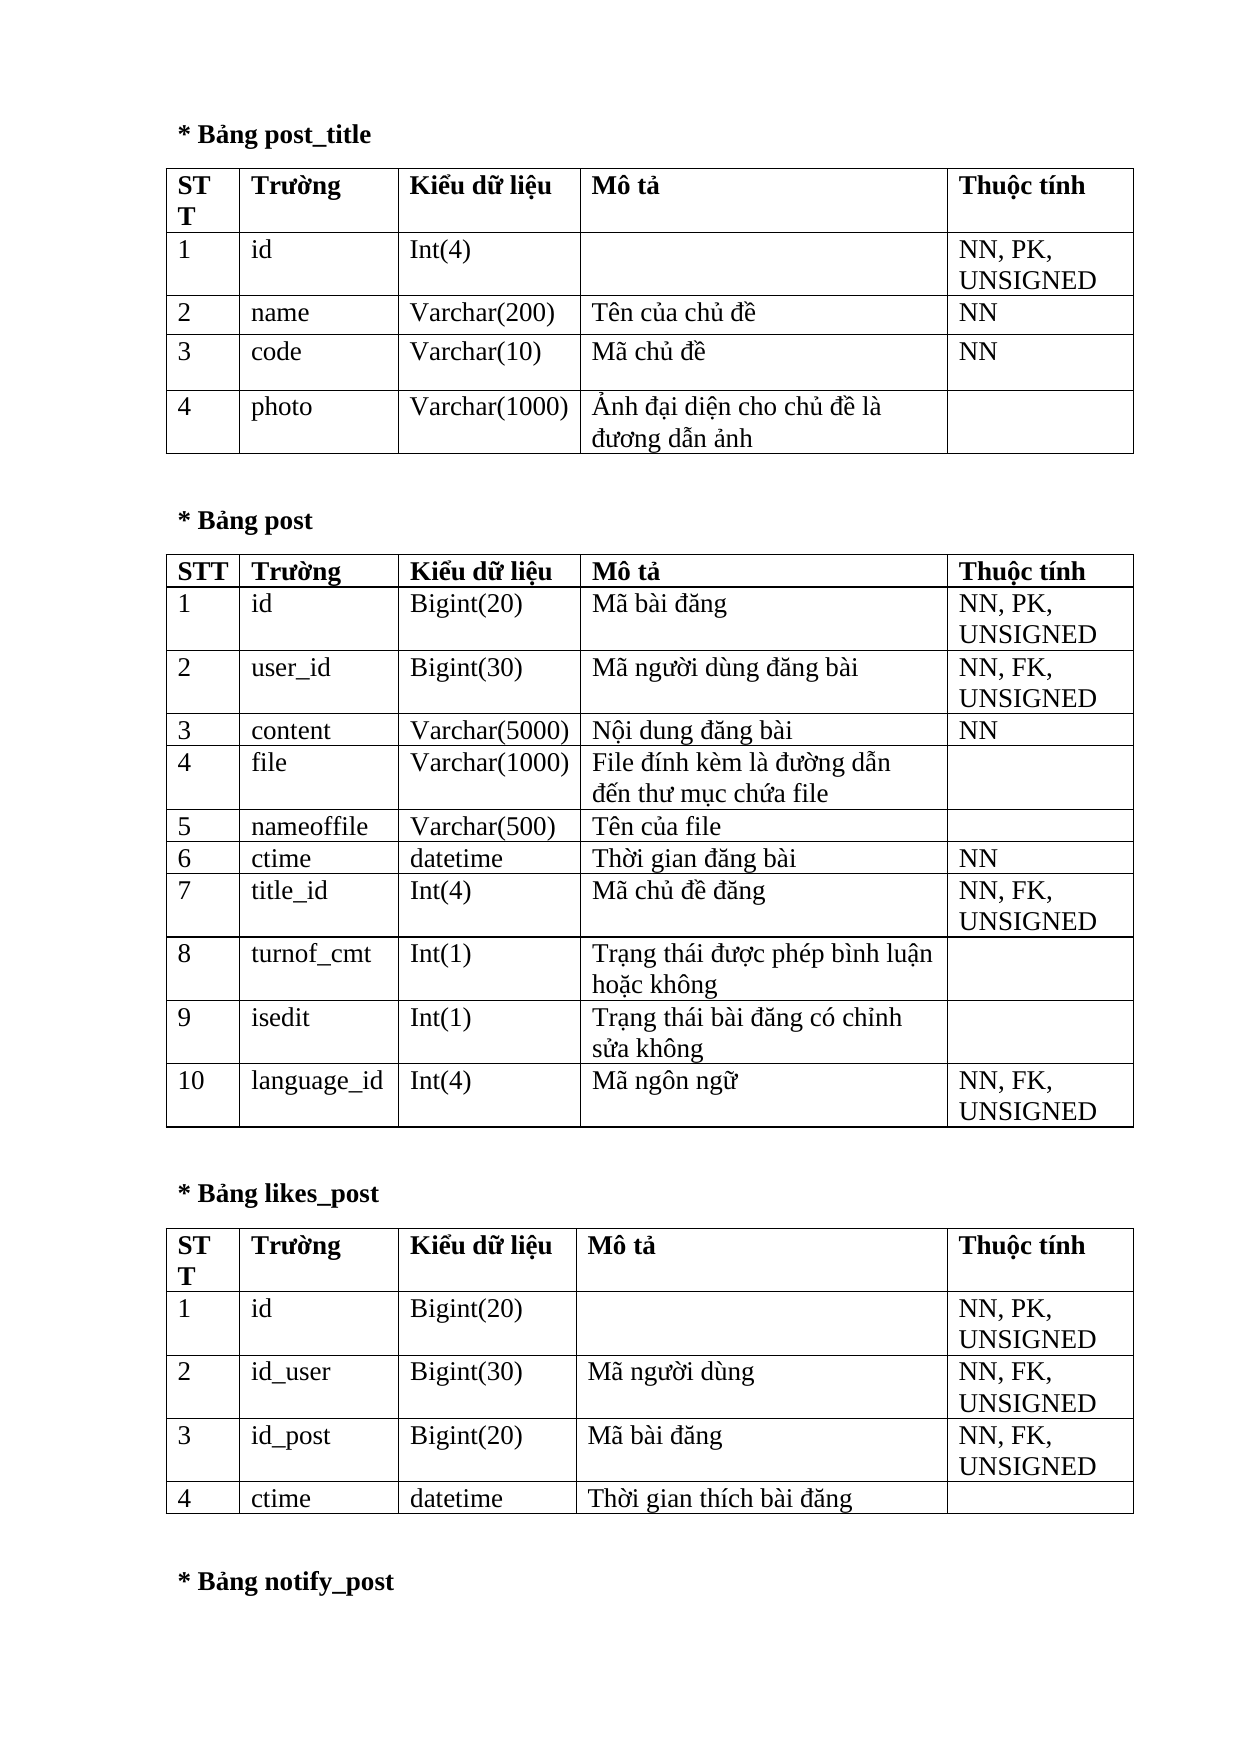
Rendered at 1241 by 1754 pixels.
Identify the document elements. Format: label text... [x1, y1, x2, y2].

table_cell 8 [167, 938, 239, 1000]
table_cell Varchar(5000) [399, 714, 580, 745]
table_header Mô tả [581, 169, 947, 232]
table_cell 4 [167, 746, 239, 809]
table_cell [948, 938, 1133, 1000]
table_cell Varchar(10) [399, 335, 580, 389]
table_header Kiểu dữ liệu [399, 1229, 576, 1291]
table_cell [948, 746, 1133, 809]
table_cell Bigint(20) [399, 1292, 576, 1354]
table_cell Int(1) [399, 938, 580, 1000]
table_cell NN, FK, UNSIGNED [948, 1356, 1133, 1418]
table_cell 7 [167, 874, 239, 936]
table_cell user_id [240, 651, 398, 713]
table_cell Thời gian đăng bài [581, 842, 947, 873]
table_header Thuộc tính [948, 555, 1133, 586]
table_cell 1 [167, 588, 239, 650]
table_cell Int(4) [399, 874, 580, 936]
table_cell 2 [167, 1356, 239, 1418]
table_cell 4 [167, 391, 239, 453]
table_cell NN, FK, UNSIGNED [948, 1064, 1133, 1126]
table_cell NN, FK, UNSIGNED [948, 874, 1133, 936]
table_cell Varchar(200) [399, 296, 580, 334]
table_cell Mã bài đăng [577, 1419, 947, 1481]
table_cell title_id [240, 874, 398, 936]
table_cell 2 [167, 296, 239, 334]
table_cell id_post [240, 1419, 398, 1481]
table_cell Mã ngôn ngữ [581, 1064, 947, 1126]
table_cell NN, PK, UNSIGNED [948, 1292, 1133, 1354]
table_cell Bigint(20) [399, 1419, 576, 1481]
table_cell NN, FK, UNSIGNED [948, 1419, 1133, 1481]
table_cell [948, 391, 1133, 453]
table_header Trường [240, 1229, 398, 1291]
table_cell [948, 1001, 1133, 1063]
table_cell [948, 810, 1133, 841]
table_cell 10 [167, 1064, 239, 1126]
table_cell 1 [167, 1292, 239, 1354]
table_cell Ảnh đại diện cho chủ đề là đương dẫn ảnh [581, 391, 947, 453]
table_cell Tên của file [581, 810, 947, 841]
table_cell Mã chủ đề [581, 335, 947, 389]
table_cell code [240, 335, 398, 389]
table_cell NN [948, 335, 1133, 389]
table_cell Trạng thái được phép bình luận hoặc không [581, 938, 947, 1000]
table_cell ctime [240, 842, 398, 873]
table_cell Mã người dùng [577, 1356, 947, 1418]
text * Bảng likes_post [177, 1178, 1122, 1209]
table_cell Varchar(1000) [399, 391, 580, 453]
table_cell 4 [167, 1482, 239, 1513]
table_cell NN, PK, UNSIGNED [948, 233, 1133, 295]
table_header STT [167, 1229, 239, 1291]
table_cell Mã chủ đề đăng [581, 874, 947, 936]
table_cell [948, 1482, 1133, 1513]
table_cell id [240, 1292, 398, 1354]
table_cell 9 [167, 1001, 239, 1063]
table_cell Varchar(1000) [399, 746, 580, 809]
table_cell 1 [167, 233, 239, 295]
text * Bảng post [177, 504, 1122, 535]
table_cell [577, 1292, 947, 1354]
table_cell File đính kèm là đường dẫn đến thư mục chứa file [581, 746, 947, 809]
table_cell NN, FK, UNSIGNED [948, 651, 1133, 713]
table_cell Varchar(500) [399, 810, 580, 841]
table_cell isedit [240, 1001, 398, 1063]
table_cell Mã người dùng đăng bài [581, 651, 947, 713]
text * Bảng notify_post [177, 1564, 1122, 1596]
table_cell nameoffile [240, 810, 398, 841]
table_header STT [167, 555, 239, 586]
table_cell language_id [240, 1064, 398, 1126]
table_cell name [240, 296, 398, 334]
table_cell turnof_cmt [240, 938, 398, 1000]
table_cell Bigint(30) [399, 651, 580, 713]
table_header Trường [240, 555, 398, 586]
table_cell NN, PK, UNSIGNED [948, 588, 1133, 650]
table_header Kiểu dữ liệu [399, 169, 580, 232]
table_cell photo [240, 391, 398, 453]
table_cell Bigint(30) [399, 1356, 576, 1418]
table_cell ctime [240, 1482, 398, 1513]
table_cell Bigint(20) [399, 588, 580, 650]
table_cell Mã bài đăng [581, 588, 947, 650]
table_cell Tên của chủ đề [581, 296, 947, 334]
table_cell NN [948, 714, 1133, 745]
text * Bảng post_title [177, 118, 1122, 149]
table_cell Int(1) [399, 1001, 580, 1063]
table_header Mô tả [581, 555, 947, 586]
table_cell [581, 233, 947, 295]
table_header Mô tả [577, 1229, 947, 1291]
table_cell file [240, 746, 398, 809]
table_header Trường [240, 169, 398, 232]
table_cell NN [948, 296, 1133, 334]
table_cell 3 [167, 1419, 239, 1481]
table_cell Int(4) [399, 1064, 580, 1126]
table_cell Thời gian thích bài đăng [577, 1482, 947, 1513]
table_cell Int(4) [399, 233, 580, 295]
table_cell 5 [167, 810, 239, 841]
table_cell 3 [167, 714, 239, 745]
table_cell content [240, 714, 398, 745]
table_cell 2 [167, 651, 239, 713]
table_cell NN [948, 842, 1133, 873]
table_cell datetime [399, 842, 580, 873]
table_cell Trạng thái bài đăng có chỉnh sửa không [581, 1001, 947, 1063]
table_header Thuộc tính [948, 1229, 1133, 1291]
table_cell 6 [167, 842, 239, 873]
table_cell id_user [240, 1356, 398, 1418]
table_cell Nội dung đăng bài [581, 714, 947, 745]
table_cell 3 [167, 335, 239, 389]
table_header Kiểu dữ liệu [399, 555, 580, 586]
table_cell datetime [399, 1482, 576, 1513]
table_header Thuộc tính [948, 169, 1133, 232]
table_header STT [167, 169, 239, 232]
table_cell id [240, 233, 398, 295]
table_cell id [240, 588, 398, 650]
